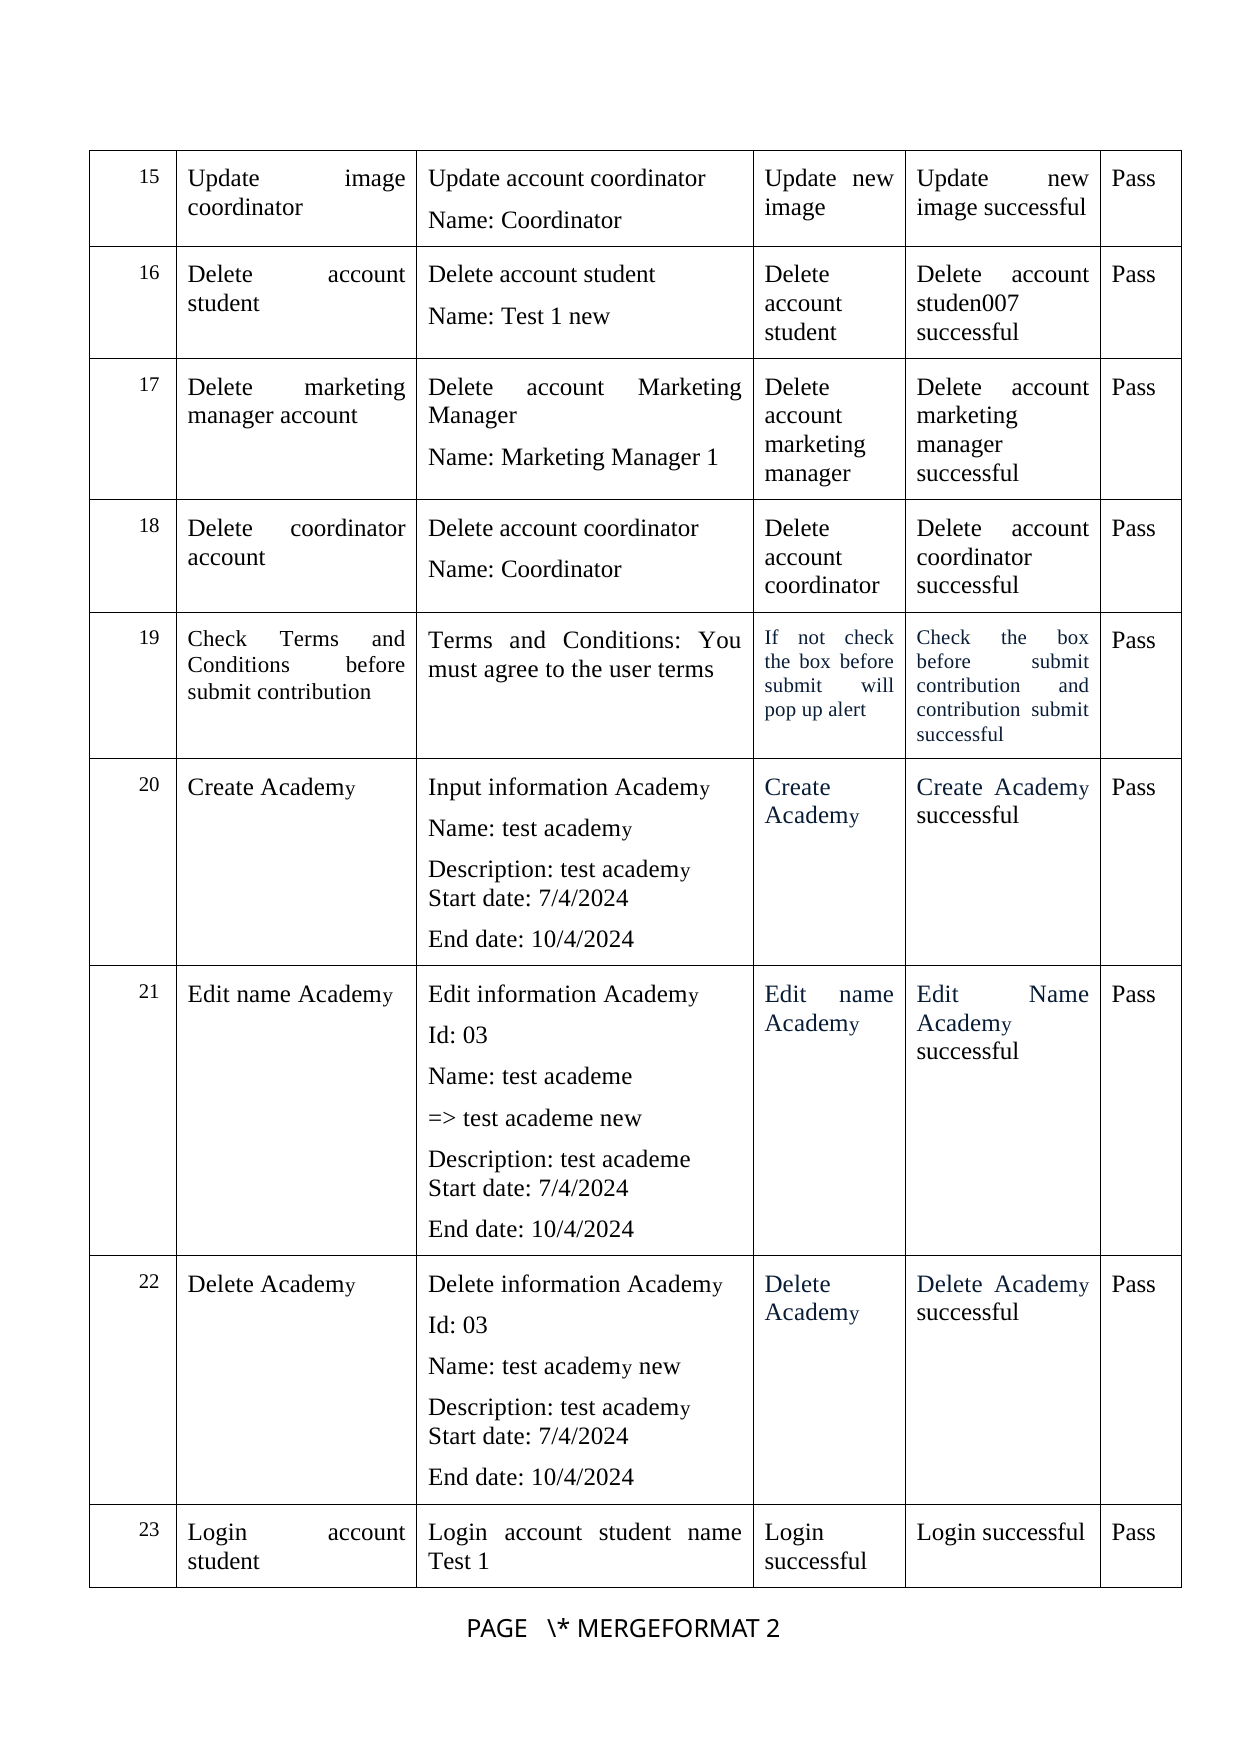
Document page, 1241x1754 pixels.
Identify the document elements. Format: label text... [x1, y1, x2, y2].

table_cell [90, 966, 176, 1255]
table_cell Pass [1101, 966, 1181, 1255]
table_cell [90, 1505, 176, 1587]
table_cell Delete account student Name: Test 1 new [417, 247, 753, 358]
table_cell [90, 500, 176, 612]
table_cell Pass [1101, 759, 1181, 965]
table_cell Pass [1101, 613, 1181, 758]
table_cell Pass [1101, 247, 1181, 358]
table_cell Delete Academy [177, 1256, 416, 1504]
table_cell Edit Name Academy successful [906, 966, 1100, 1255]
table_cell Delete marketing manager account [177, 359, 416, 499]
table_cell Delete account marketing manager [754, 359, 905, 499]
table_cell If not check the box before submit will pop up alert [754, 613, 905, 758]
table_cell [90, 359, 176, 499]
table_cell Login account student name Test 1 [417, 1505, 753, 1587]
table_cell [90, 151, 176, 246]
table_cell Edit name Academy [177, 966, 416, 1255]
table_cell Delete Academy successful [906, 1256, 1100, 1504]
table_cell Delete information Academy Id: 03 Name: test academy new Description: test academy Start date: 7/4/2024 End date: 10/4/2024 [417, 1256, 753, 1504]
table_cell Update account coordinator Name: Coordinator [417, 151, 753, 246]
table_cell Login successful [754, 1505, 905, 1587]
table_cell Login successful [906, 1505, 1100, 1587]
table_cell Edit information Academy Id: 03 Name: test academe => test academe new Description: test academe Start date: 7/4/2024 End date: 10/4/2024 [417, 966, 753, 1255]
table_cell Delete coordinator account [177, 500, 416, 612]
table_cell Delete account Marketing Manager Name: Marketing Manager 1 [417, 359, 753, 499]
table_cell Edit name Academy [754, 966, 905, 1255]
table_cell Delete account marketing manager successful [906, 359, 1100, 499]
table_cell Create Academy [754, 759, 905, 965]
table_cell Create Academy successful [906, 759, 1100, 965]
table_cell [90, 759, 176, 965]
table_cell [90, 247, 176, 358]
table_cell Input information Academy Name: test academy Description: test academy Start date: 7/4/2024 End date: 10/4/2024 [417, 759, 753, 965]
table_cell Pass [1101, 359, 1181, 499]
table_cell Update new image [754, 151, 905, 246]
table_cell [90, 1256, 176, 1504]
table_cell Terms and Conditions: You must agree to the user terms [417, 613, 753, 758]
table_cell Delete account studen007 successful [906, 247, 1100, 358]
table_cell Delete account student [177, 247, 416, 358]
table_cell Delete account student [754, 247, 905, 358]
table_cell Delete account coordinator [754, 500, 905, 612]
table_cell Check the box before submit contribution and contribution submit successful [906, 613, 1100, 758]
table_cell Delete account coordinator successful [906, 500, 1100, 612]
table_cell Login account student [177, 1505, 416, 1587]
table_cell Update image coordinator [177, 151, 416, 246]
table_cell Check Terms and Conditions before submit contribution [177, 613, 416, 758]
table_cell Create Academy [177, 759, 416, 965]
table_cell Delete account coordinator Name: Coordinator [417, 500, 753, 612]
table_cell Delete Academy [754, 1256, 905, 1504]
table_cell Pass [1101, 1256, 1181, 1504]
table_cell [90, 613, 176, 758]
table_cell Pass [1101, 500, 1181, 612]
table_cell Pass [1101, 151, 1181, 246]
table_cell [906, 151, 1100, 246]
table_cell Pass [1101, 1505, 1181, 1587]
